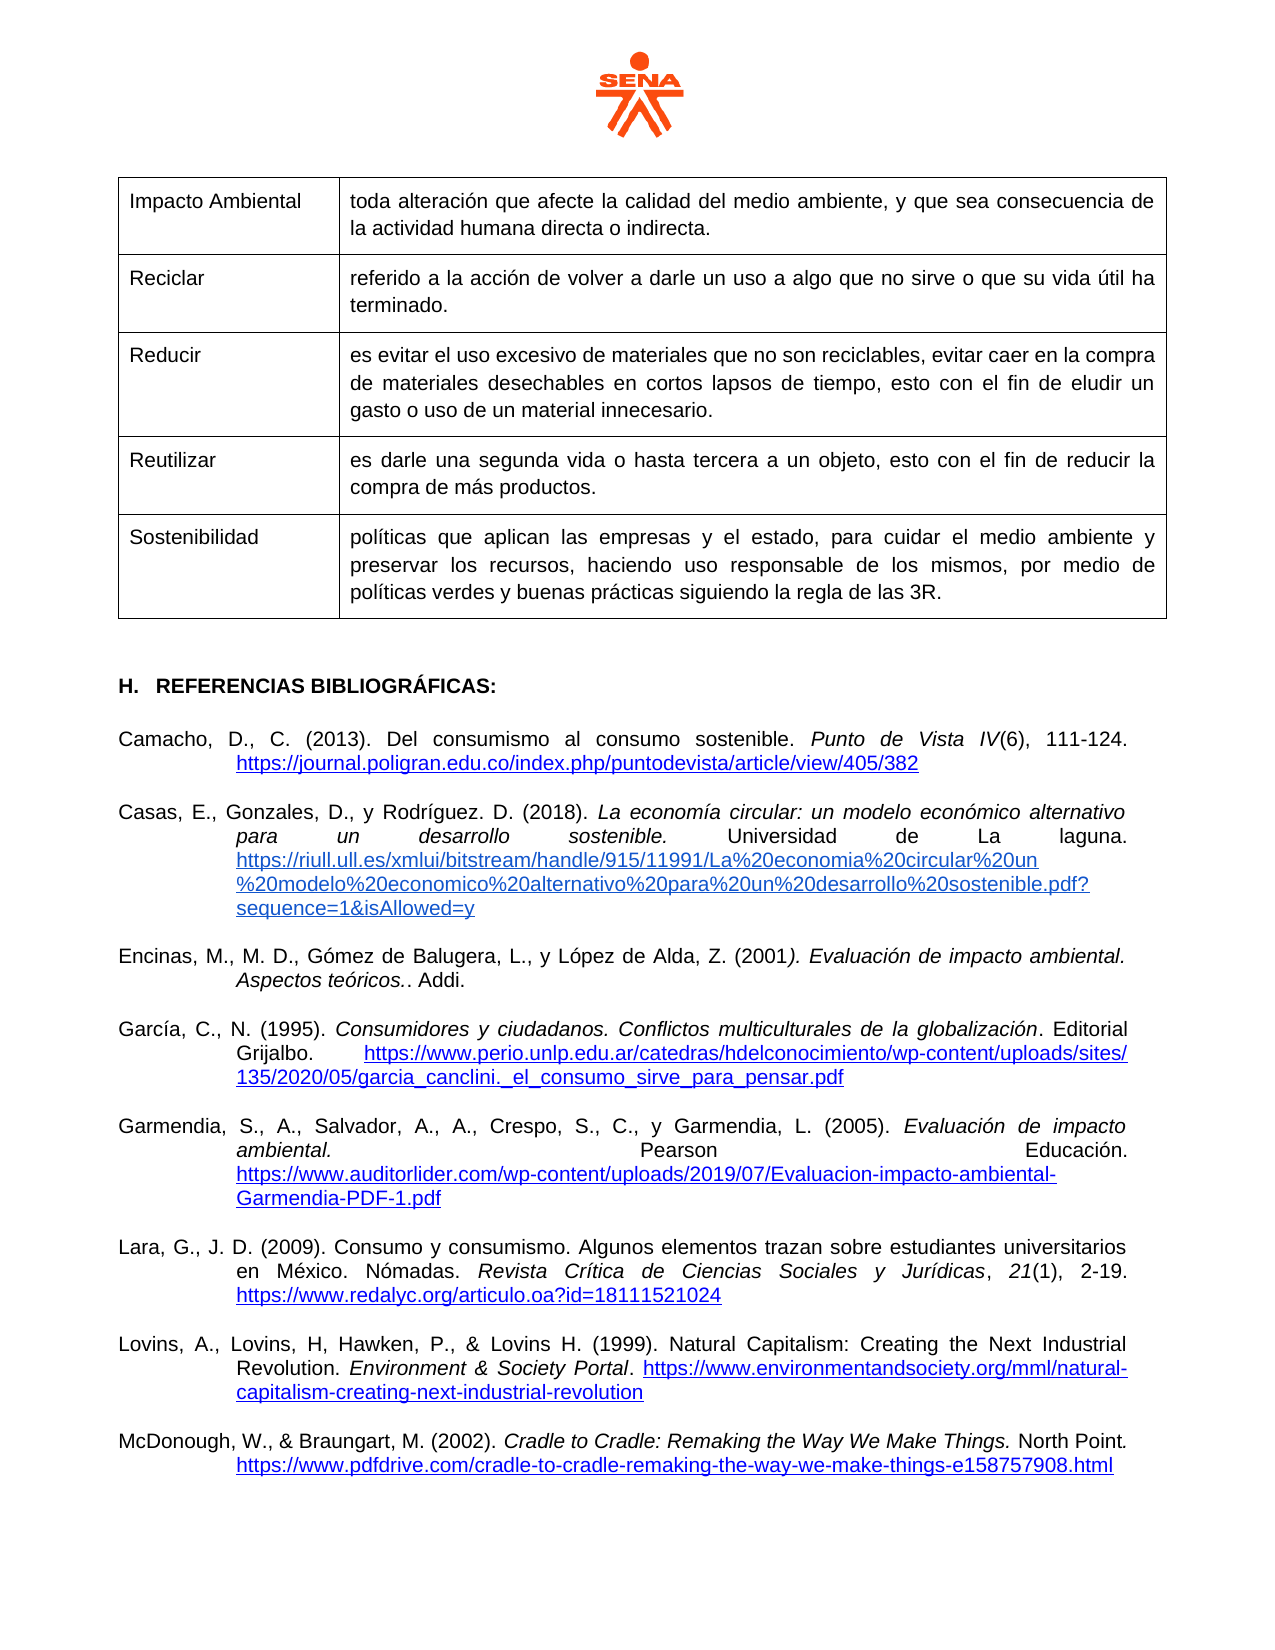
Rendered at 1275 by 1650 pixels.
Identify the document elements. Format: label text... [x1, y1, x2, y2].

text Camacho, D., C. (2013). Del consumismo al consumo sostenible. Punto de Vista IV(6), 111-124. https://journal.poligran.edu.co/index.php/puntodevista/article/view/405/382 [118, 727, 1128, 774]
table_cell es darle una segunda vida o hasta tercera a un objeto, esto con el fin de reducir la compra de más productos. [340, 437, 1166, 513]
table_cell Sostenibilidad [119, 515, 339, 618]
table_cell políticas que aplican las empresas y el estado, para cuidar el medio ambiente y preservar los recursos, haciendo uso responsable de los mismos, por medio de políticas verdes y buenas prácticas siguiendo la regla de las 3R. [340, 515, 1166, 618]
list REFERENCIAS BIBLIOGRÁFICAS: [118, 674, 1157, 698]
table_cell Impacto Ambiental [119, 178, 339, 254]
text Lovins, A., Lovins, H, Hawken, P., & Lovins H. (1999). Natural Capitalism: Creating the Next Industrial Revolution. Environment & Society Portal. https://www.environmentandsociety.org/mml/natural-capitalism-creating-next-industrial-revolution [118, 1332, 1128, 1404]
picture [585, 48, 690, 142]
table_cell Reutilizar [119, 437, 339, 513]
text Garmendia, S., A., Salvador, A., A., Crespo, S., C., y Garmendia, L. (2005). Evaluación de impacto ambiental. Pearson Educación. https://www.auditorlider.com/wp-content/uploads/2019/07/Evaluacion-impacto-ambiental-Garmendia-PDF-1.pdf [118, 1114, 1128, 1210]
text García, C., N. (1995). Consumidores y ciudadanos. Conflictos multiculturales de la globalización. Editorial Grijalbo. https://www.perio.unlp.edu.ar/catedras/hdelconocimiento/wp-content/uploads/sites/135/2020/05/garcia_canclini._el_consumo_sirve_para_pensar.pdf [118, 1017, 1128, 1089]
text Encinas, M., M. D., Gómez de Balugera, L., y López de Alda, Z. (2001). Evaluación de impacto ambiental. Aspectos teóricos.. Addi. [118, 944, 1128, 992]
text McDonough, W., & Braungart, M. (2002). Cradle to Cradle: Remaking the Way We Make Things. North Point. https://www.pdfdrive.com/cradle-to-cradle-remaking-the-way-we-make-things-e158757908.html [118, 1429, 1128, 1477]
text Lara, G., J. D. (2009). Consumo y consumismo. Algunos elementos trazan sobre estudiantes universitarios en México. Nómadas. Revista Crítica de Ciencias Sociales y Jurídicas, 21(1), 2-19. https://www.redalyc.org/articulo.oa?id=18111521024 [118, 1235, 1128, 1307]
table_cell es evitar el uso excesivo de materiales que no son reciclables, evitar caer en la compra de materiales desechables en cortos lapsos de tiempo, esto con el fin de eludir un gasto o uso de un material innecesario. [340, 333, 1166, 436]
table_cell Reducir [119, 333, 339, 436]
text Casas, E., Gonzales, D., y Rodríguez. D. (2018). La economía circular: un modelo económico alternativo para un desarrollo sostenible. Universidad de La laguna. https://riull.ull.es/xmlui/bitstream/handle/915/11991/La%20economia%20circular%20un%20modelo%20economico%20alternativo%20para%20un%20desarrollo%20sostenible.pdf?sequence=1&isAllowed=y [118, 799, 1128, 919]
table_cell toda alteración que afecte la calidad del medio ambiente, y que sea consecuencia de la actividad humana directa o indirecta. [340, 178, 1166, 254]
table_cell Reciclar [119, 255, 339, 332]
table_cell referido a la acción de volver a darle un uso a algo que no sirve o que su vida útil ha terminado. [340, 255, 1166, 332]
